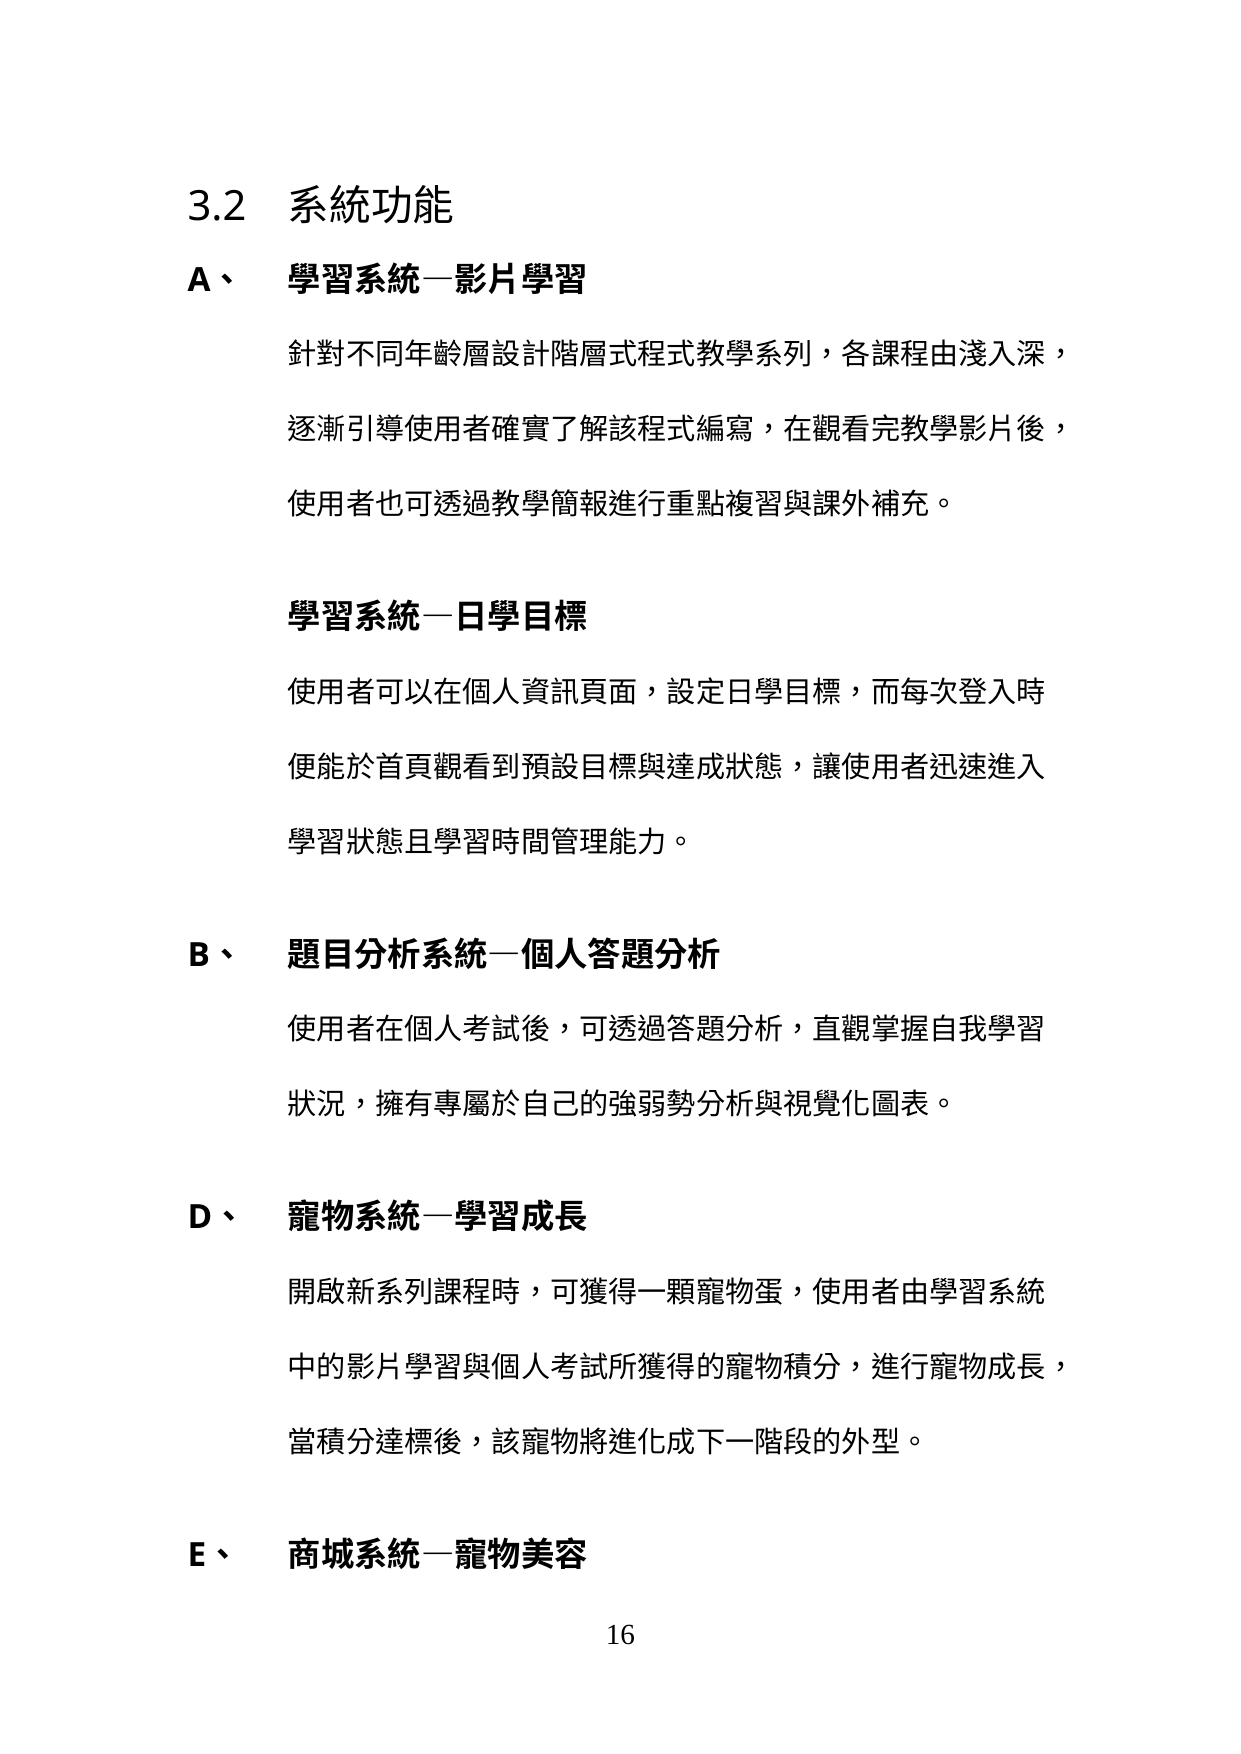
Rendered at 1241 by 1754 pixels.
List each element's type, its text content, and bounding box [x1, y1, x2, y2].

text B、 題目分析系統—個人答題分析 [187, 914, 1053, 989]
text E、 商城系統—寵物美容 [187, 1514, 1053, 1589]
text 使用者在個人考試後，可透過答題分析，直觀掌握自我學習狀況，擁有專屬於自己的強弱勢分析與視覺化圖表。 [287, 989, 1053, 1139]
text A、 學習系統—影片學習 [187, 239, 1053, 314]
text 開啟新系列課程時，可獲得一顆寵物蛋，使用者由學習系統中的影片學習與個人考試所獲得的寵物積分，進行寵物成長，當積分達標後，該寵物將進化成下一階段的外型。 [287, 1252, 1053, 1477]
text D、 寵物系統—學習成長 [187, 1177, 1053, 1252]
text 使用者可以在個人資訊頁面，設定日學目標，而每次登入時便能於首頁觀看到預設目標與達成狀態，讓使用者迅速進入學習狀態且學習時間管理能力。 [287, 652, 1053, 877]
text 3.2 系統功能 [187, 164, 1053, 239]
text 針對不同年齡層設計階層式程式教學系列，各課程由淺入深，逐漸引導使用者確實了解該程式編寫，在觀看完教學影片後，使用者也可透過教學簡報進行重點複習與課外補充。 [287, 314, 1053, 539]
text 學習系統—日學目標 [237, 577, 1053, 652]
